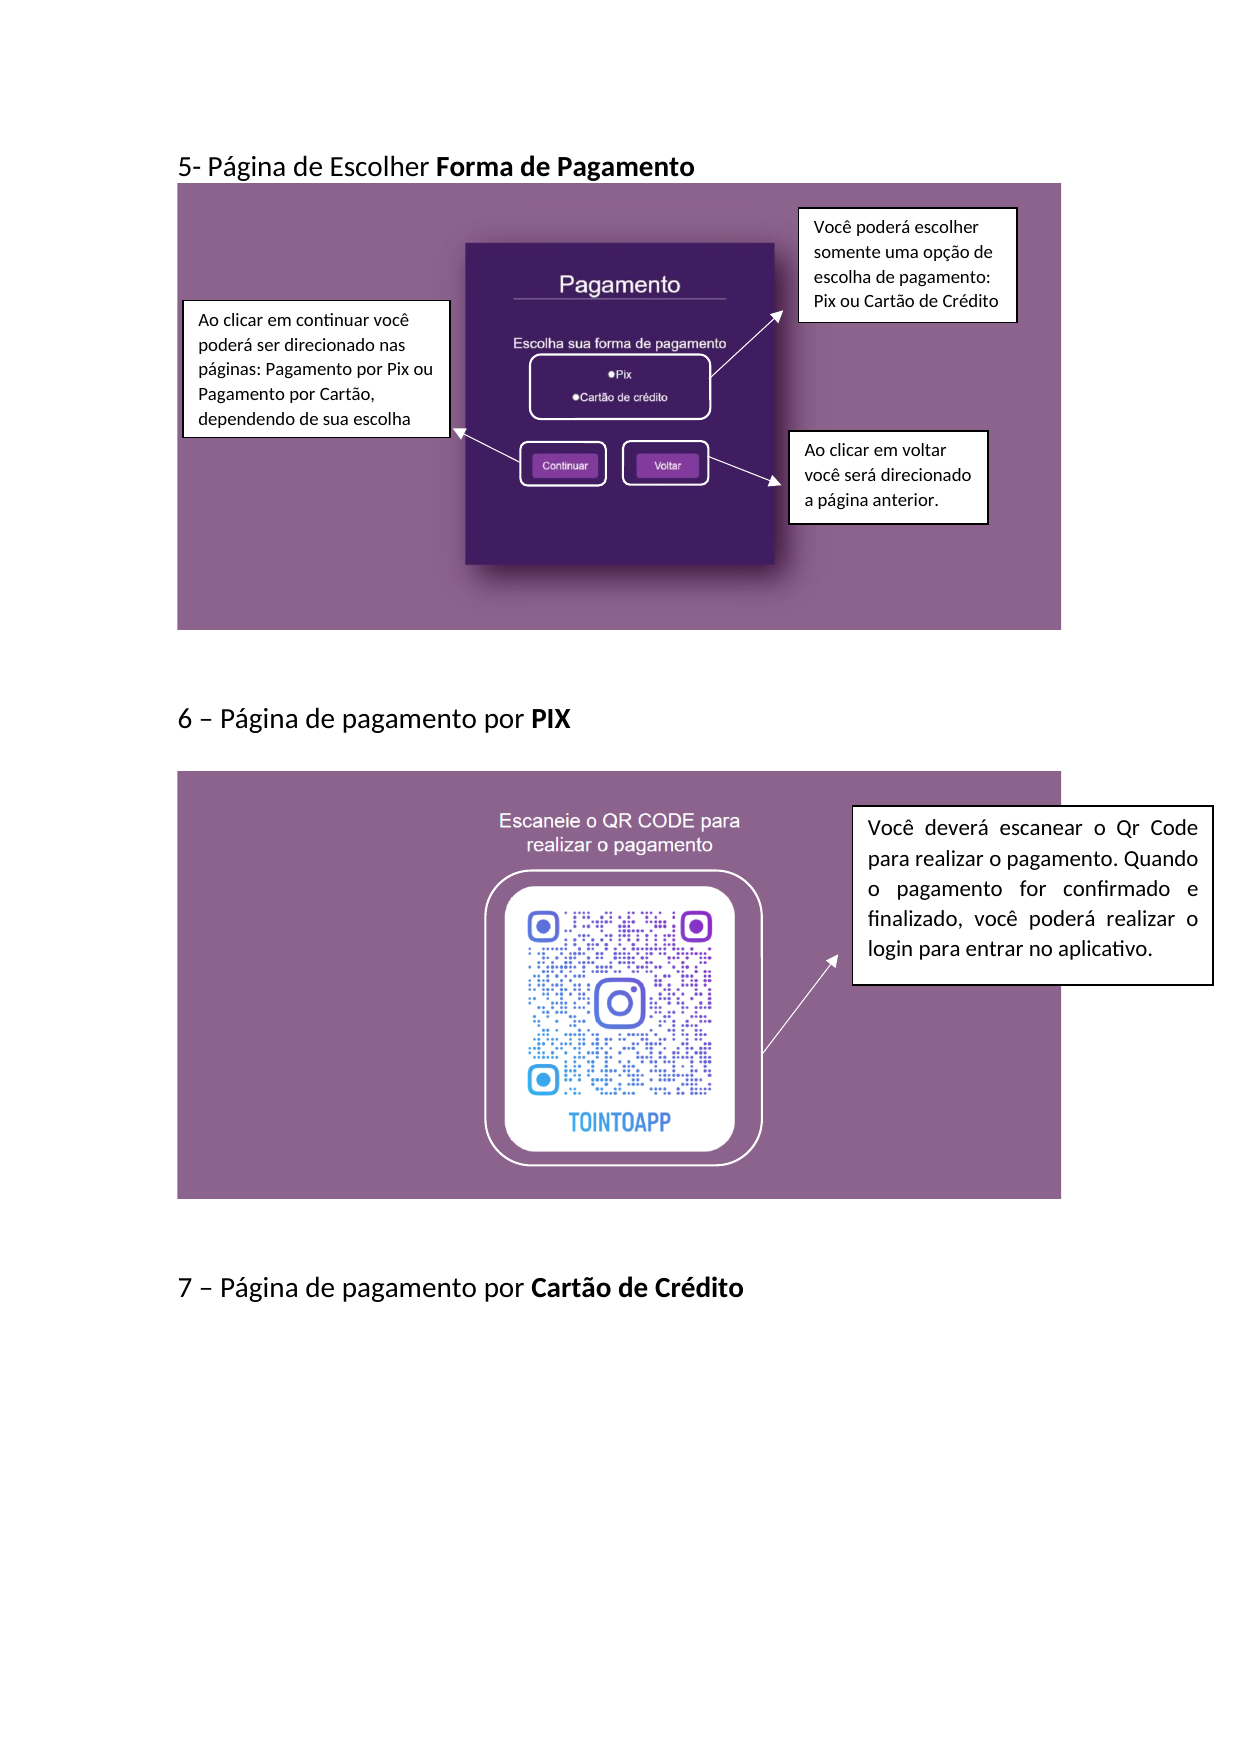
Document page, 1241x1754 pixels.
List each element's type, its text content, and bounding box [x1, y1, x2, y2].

text 7 – Página de pagamento por Cartão de Crédito [177, 1269, 1063, 1305]
text 6 – Página de pagamento por PIX [177, 701, 1063, 736]
picture [177, 771, 1062, 1199]
picture [177, 183, 1062, 630]
